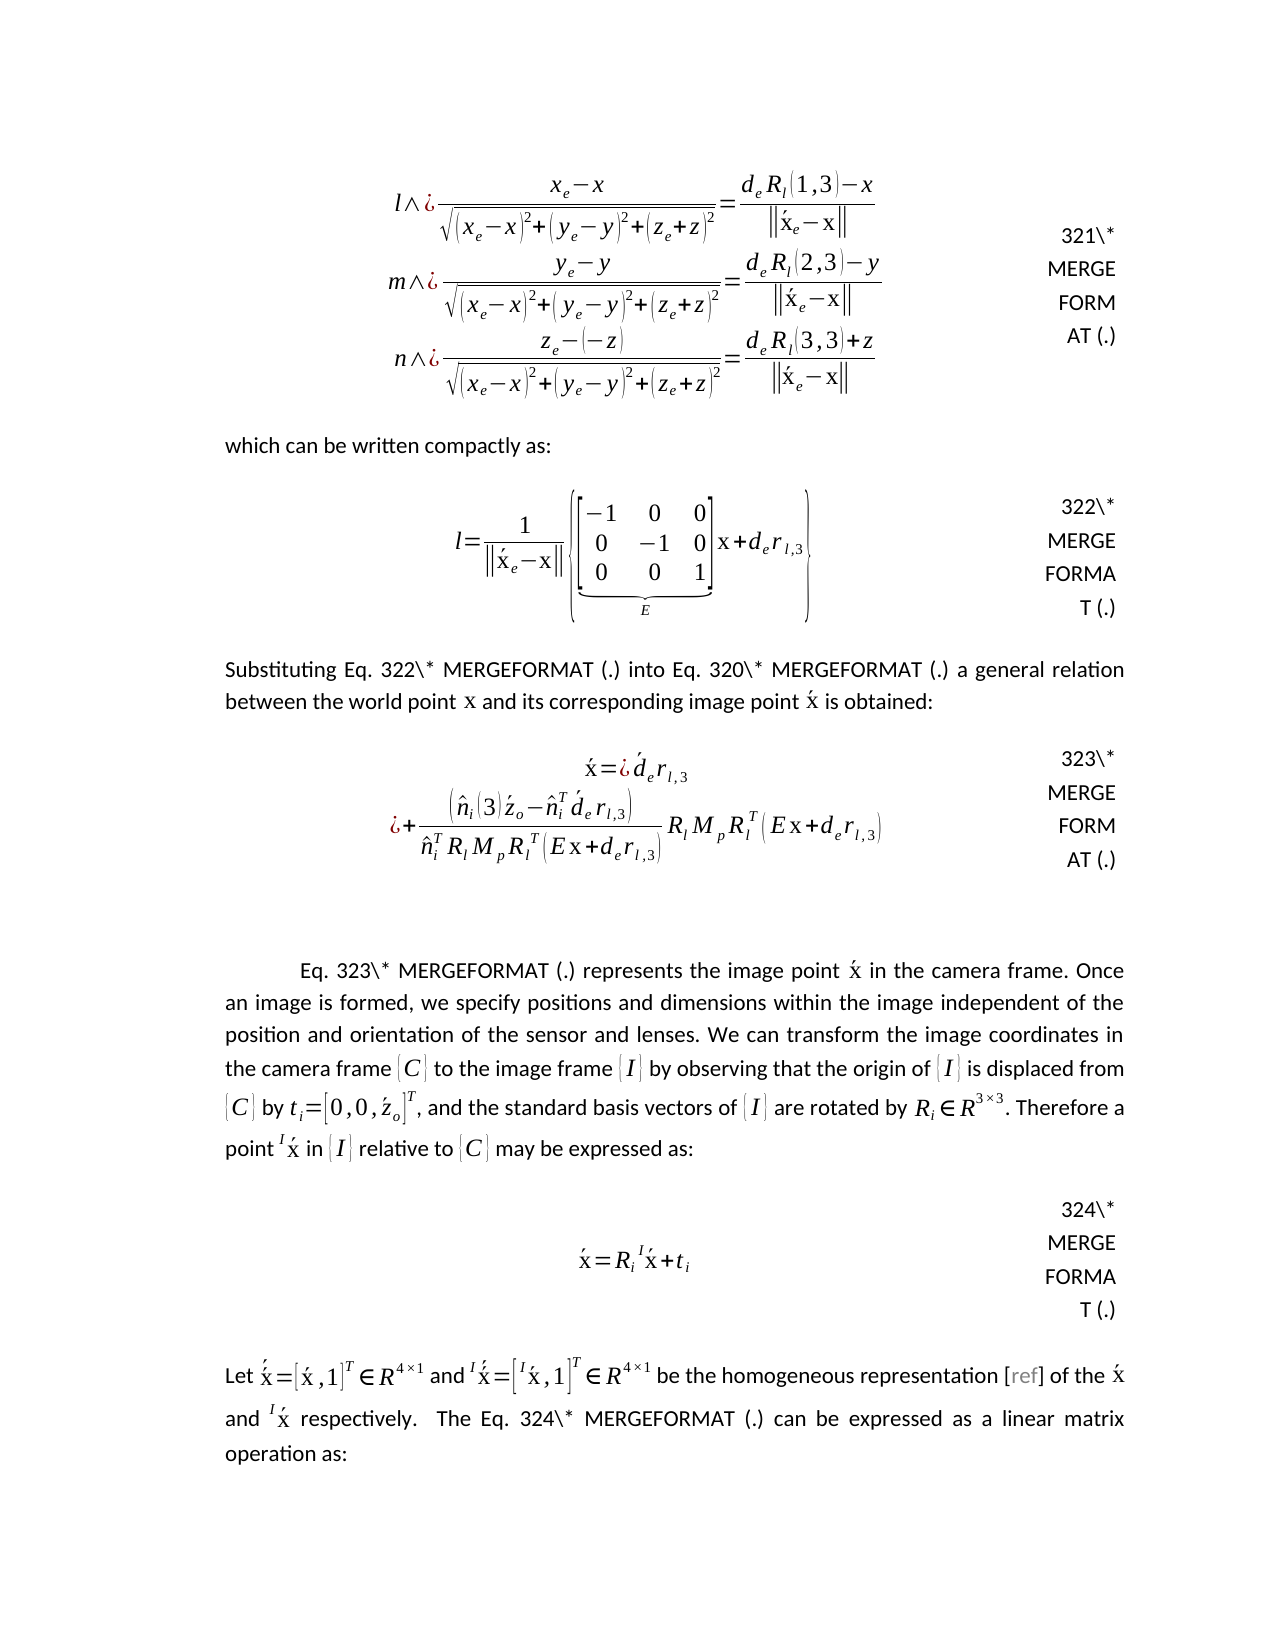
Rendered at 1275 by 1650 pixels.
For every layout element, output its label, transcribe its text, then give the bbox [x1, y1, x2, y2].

text which can be written compactly as: [225, 432, 1125, 459]
text Let and be the homogeneous representation [ref] of the and respectively. The Eq. (3.24) can be expressed as a linear matrix operation as: [225, 1353, 1125, 1467]
table_header [1042, 1191, 1116, 1353]
table_header [225, 740, 1046, 903]
table_header [225, 485, 1044, 655]
table_header [1046, 740, 1116, 903]
text Substituting Eq. (3.22) into Eq. (3.20) a general relation between the world point and its corresponding image point is obtained: [225, 655, 1125, 715]
table_header [1044, 485, 1116, 655]
text Eq. (3.23) represents the image point in the camera frame. Once an image is formed, we specify positions and dimensions within the image independent of the position and orientation of the sensor and lenses. We can transform the image coordinates in the camera frame to the image frame by observing that the origin of is displaced from by , and the standard basis vectors of are rotated by . Therefore a point in relative to may be expressed as: [225, 956, 1125, 1166]
table_header [225, 165, 1046, 432]
table_header [225, 1191, 1042, 1353]
table_header [1046, 165, 1116, 432]
